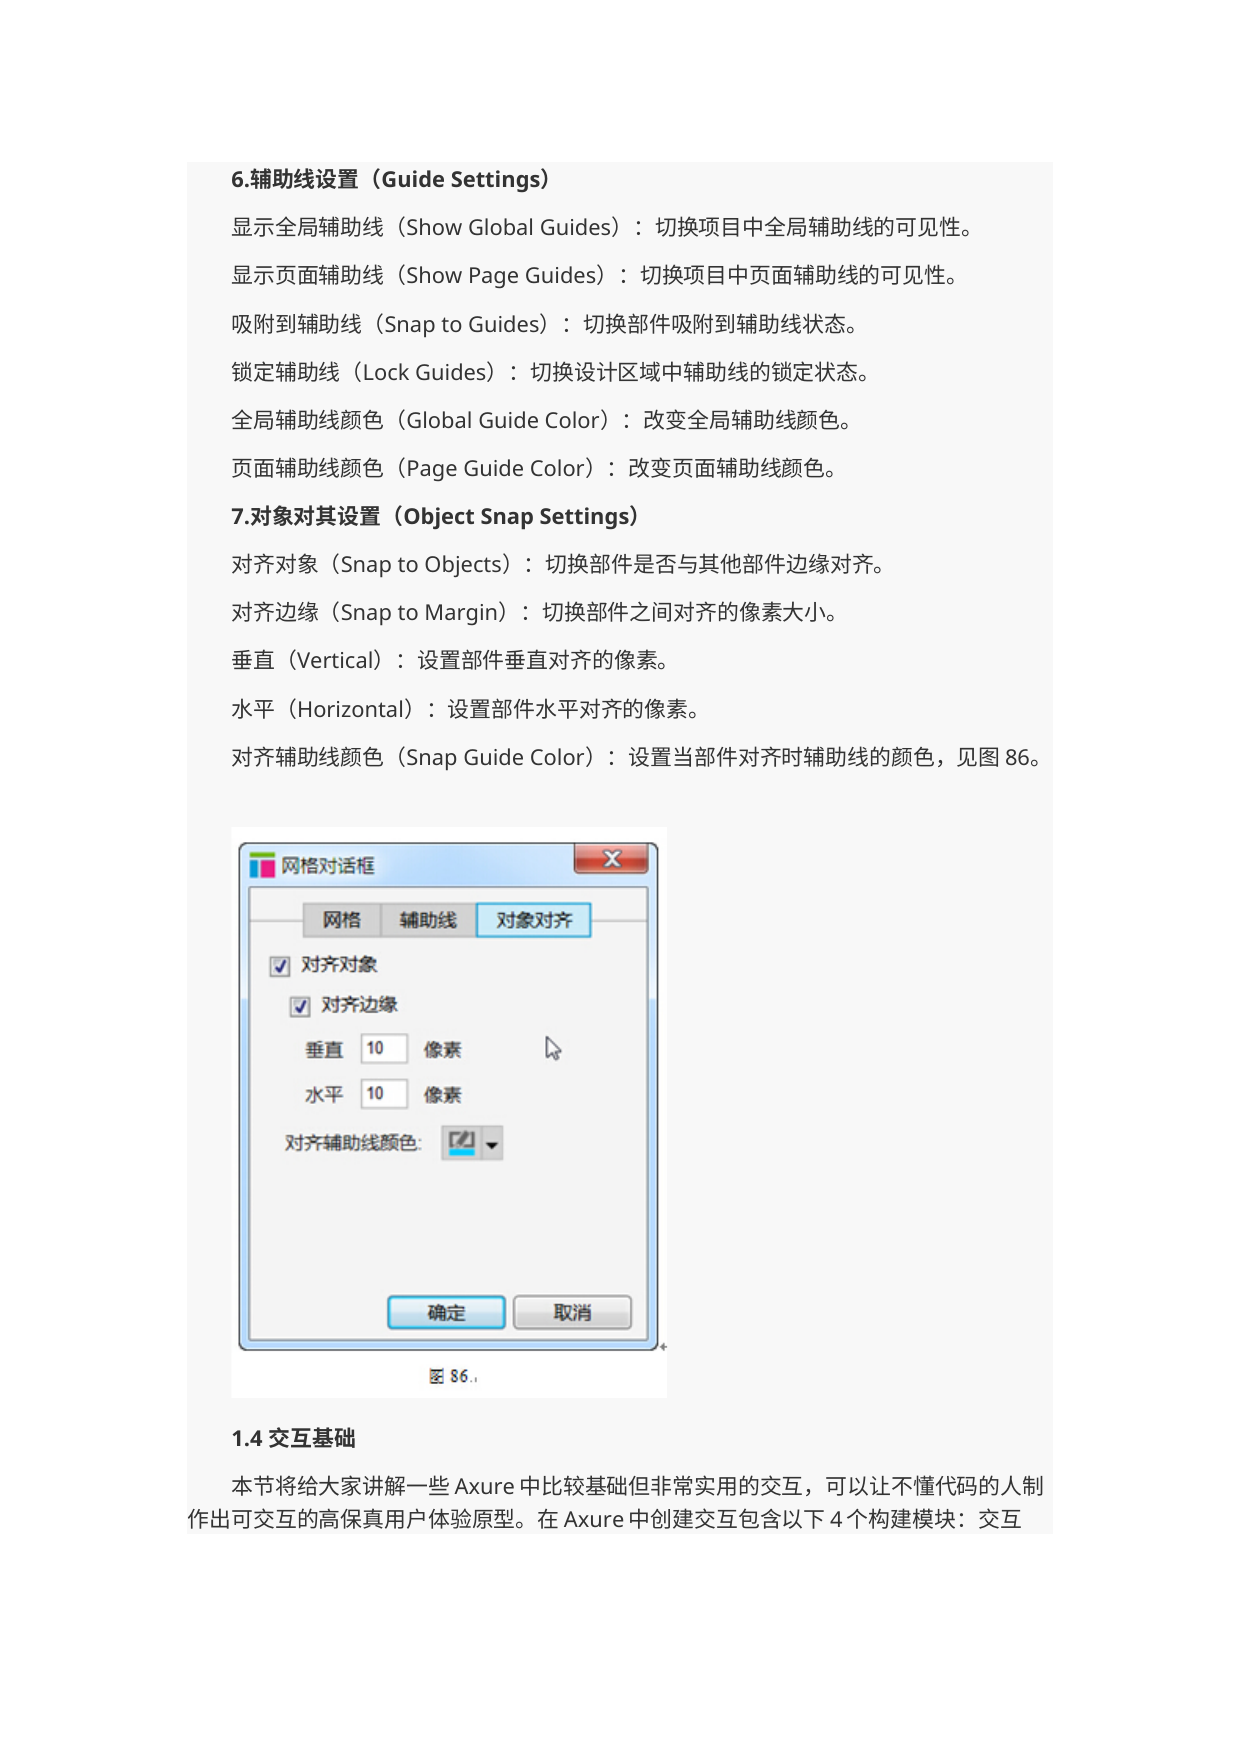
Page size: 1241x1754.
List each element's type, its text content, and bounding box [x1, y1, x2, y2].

text 全局辅助线颜色（Global Guide Color）：改变全局辅助线颜色。 [187, 403, 1053, 435]
text 对齐边缘（Snap to Margin）：切换部件之间对齐的像素大小。 [187, 595, 1053, 628]
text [187, 1469, 1053, 1534]
text 显示页面辅助线（Show Page Guides）：切换项目中页面辅助线的可见性。 [187, 258, 1053, 291]
text 1.4 交互基础 [187, 1421, 1053, 1453]
text 页面辅助线颜色（Page Guide Color）：改变页面辅助线颜色。 [187, 451, 1053, 483]
text 6.辅助线设置（Guide Settings） [187, 162, 1053, 194]
text 7.对象对其设置（Object Snap Settings） [187, 499, 1053, 531]
text 锁定辅助线（Lock Guides）：切换设计区域中辅助线的锁定状态。 [187, 354, 1053, 387]
text 水平（Horizontal）：设置部件水平对齐的像素。 [187, 691, 1053, 724]
text 对齐对象（Snap to Objects）：切换部件是否与其他部件边缘对齐。 [187, 547, 1053, 579]
text 吸附到辅助线（Snap to Guides）：切换部件吸附到辅助线状态。 [187, 306, 1053, 339]
picture [231, 827, 668, 1398]
text 对齐辅助线颜色（Snap Guide Color）：设置当部件对齐时辅助线的颜色，见图86。 [187, 739, 1053, 804]
text 垂直（Vertical）：设置部件垂直对齐的像素。 [187, 643, 1053, 676]
text 显示全局辅助线（Show Global Guides）：切换项目中全局辅助线的可见性。 [187, 210, 1053, 243]
